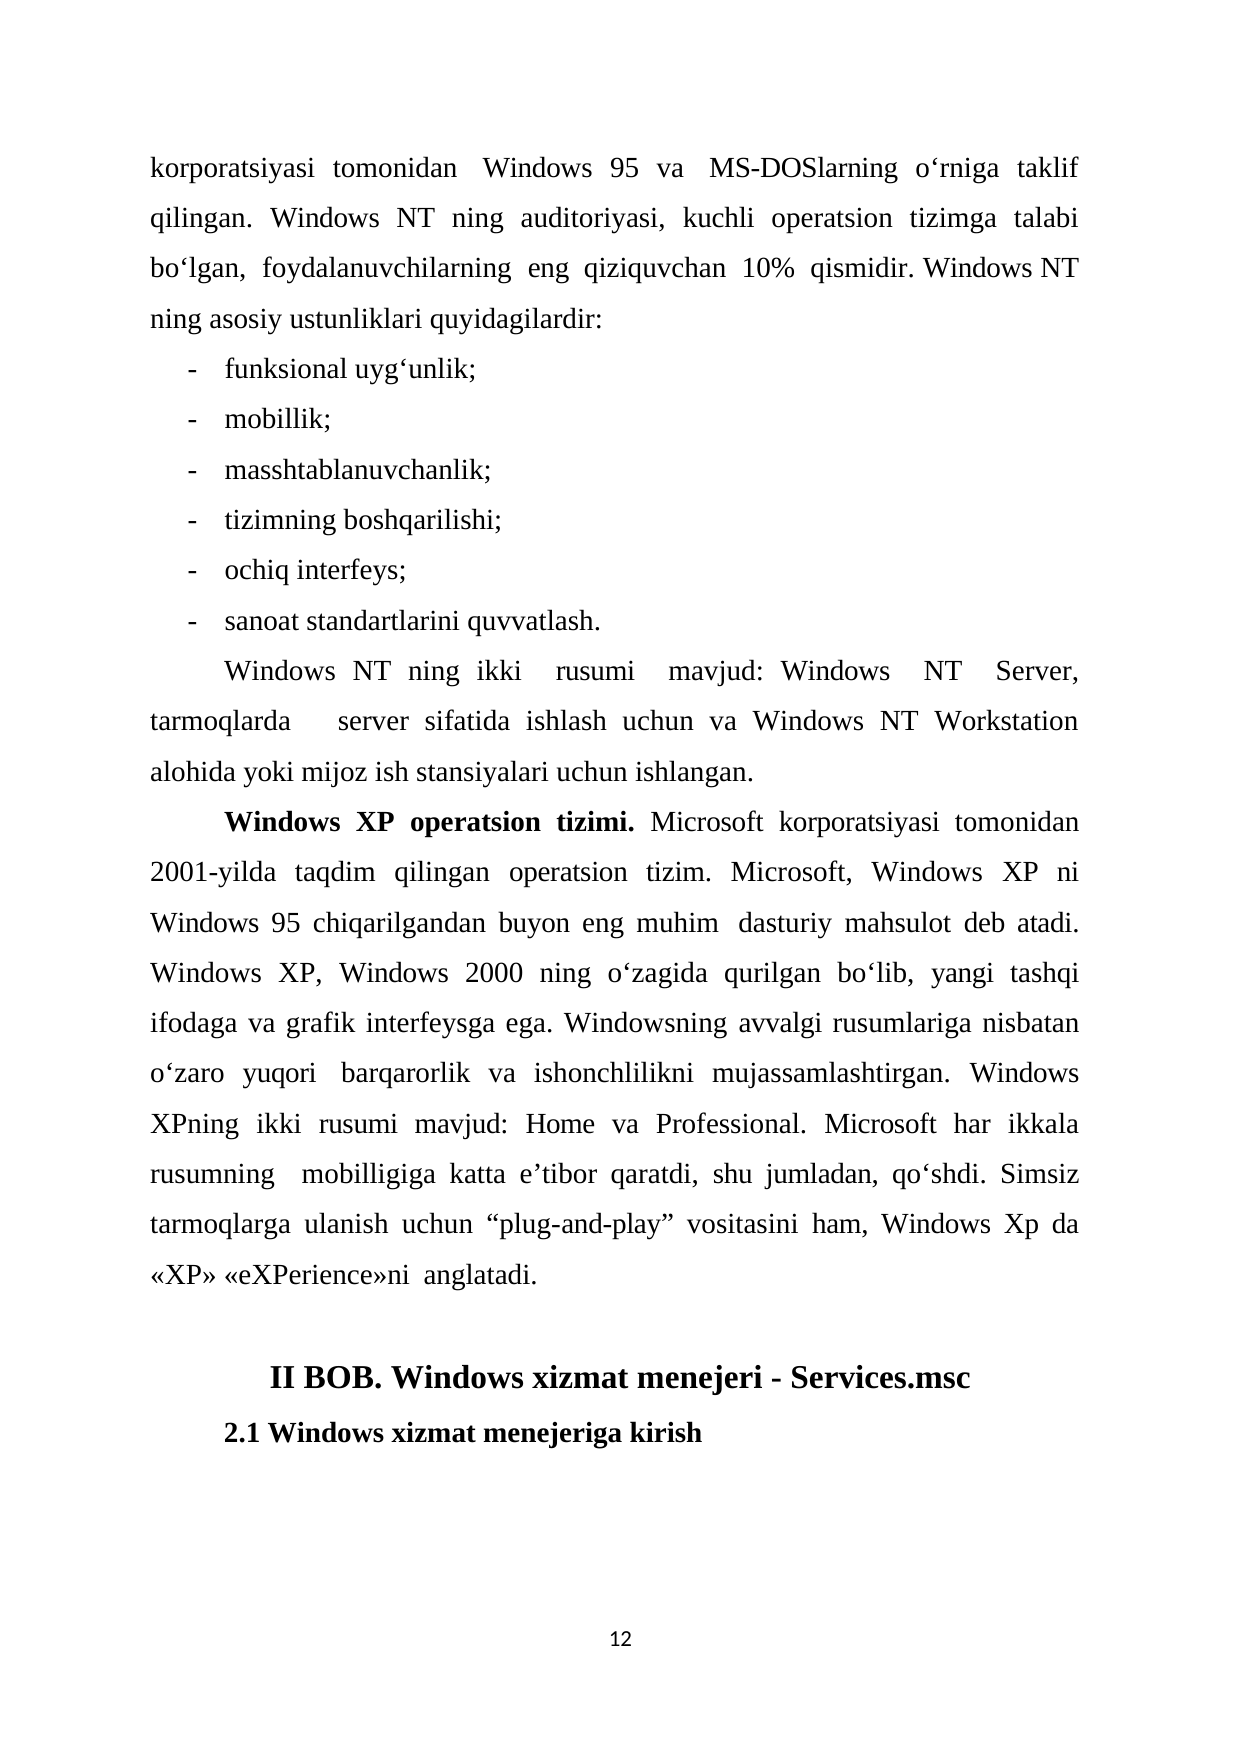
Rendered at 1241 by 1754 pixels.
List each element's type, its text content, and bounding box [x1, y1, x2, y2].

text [150, 150, 1079, 334]
list ochiq interfeys; [187, 552, 1090, 586]
text 2.1 Windows xizmat menejeriga kirish [150, 1415, 1090, 1448]
text Windows NT ning ikki rusumi mavjud: Windows NT Server, tarmoqlarda server sifatida ishlash uchun va Windows NT Workstation alohida yoki mijoz ish stansiyalari uchun ishlangan. [150, 653, 1079, 787]
list mobillik; [187, 402, 1090, 435]
list tizimning boshqarilishi; [187, 502, 1090, 536]
text II BOB. Windows xizmat menejeri - Services.msc [150, 1357, 1090, 1396]
list funksional uyg‘unlik; [187, 351, 1090, 385]
list masshtablanuvchanlik; [187, 452, 1090, 485]
list sanoat standartlarini quvvatlash. [187, 603, 1090, 636]
text Windows XP operatsion tizimi. Microsoft korporatsiyasi tomonidan 2001-yilda taqdim qilingan operatsion tizim. Microsoft, Windows XP ni Windows 95 chiqarilgandan buyon eng muhim dasturiy mahsulot deb atadi. Windows XP, Windows 2000 ning o‘zagida qurilgan bo‘lib, yangi tashqi ifodaga va grafik interfeysga ega. Windowsning avvalgi rusumlariga nisbatan o‘zaro yuqori barqarorlik va ishonchlilikni mujassamlashtirgan. Windows XPning ikki rusumi mavjud: Home va Professional. Microsoft har ikkala rusumning mobilligiga katta e’tibor qaratdi, shu jumladan, qo‘shdi. Simsiz tarmoqlarga ulanish uchun “plug-and-play” vositasini ham, Windows Xp da «XP» «eXPerience»ni anglatadi. [150, 804, 1079, 1290]
